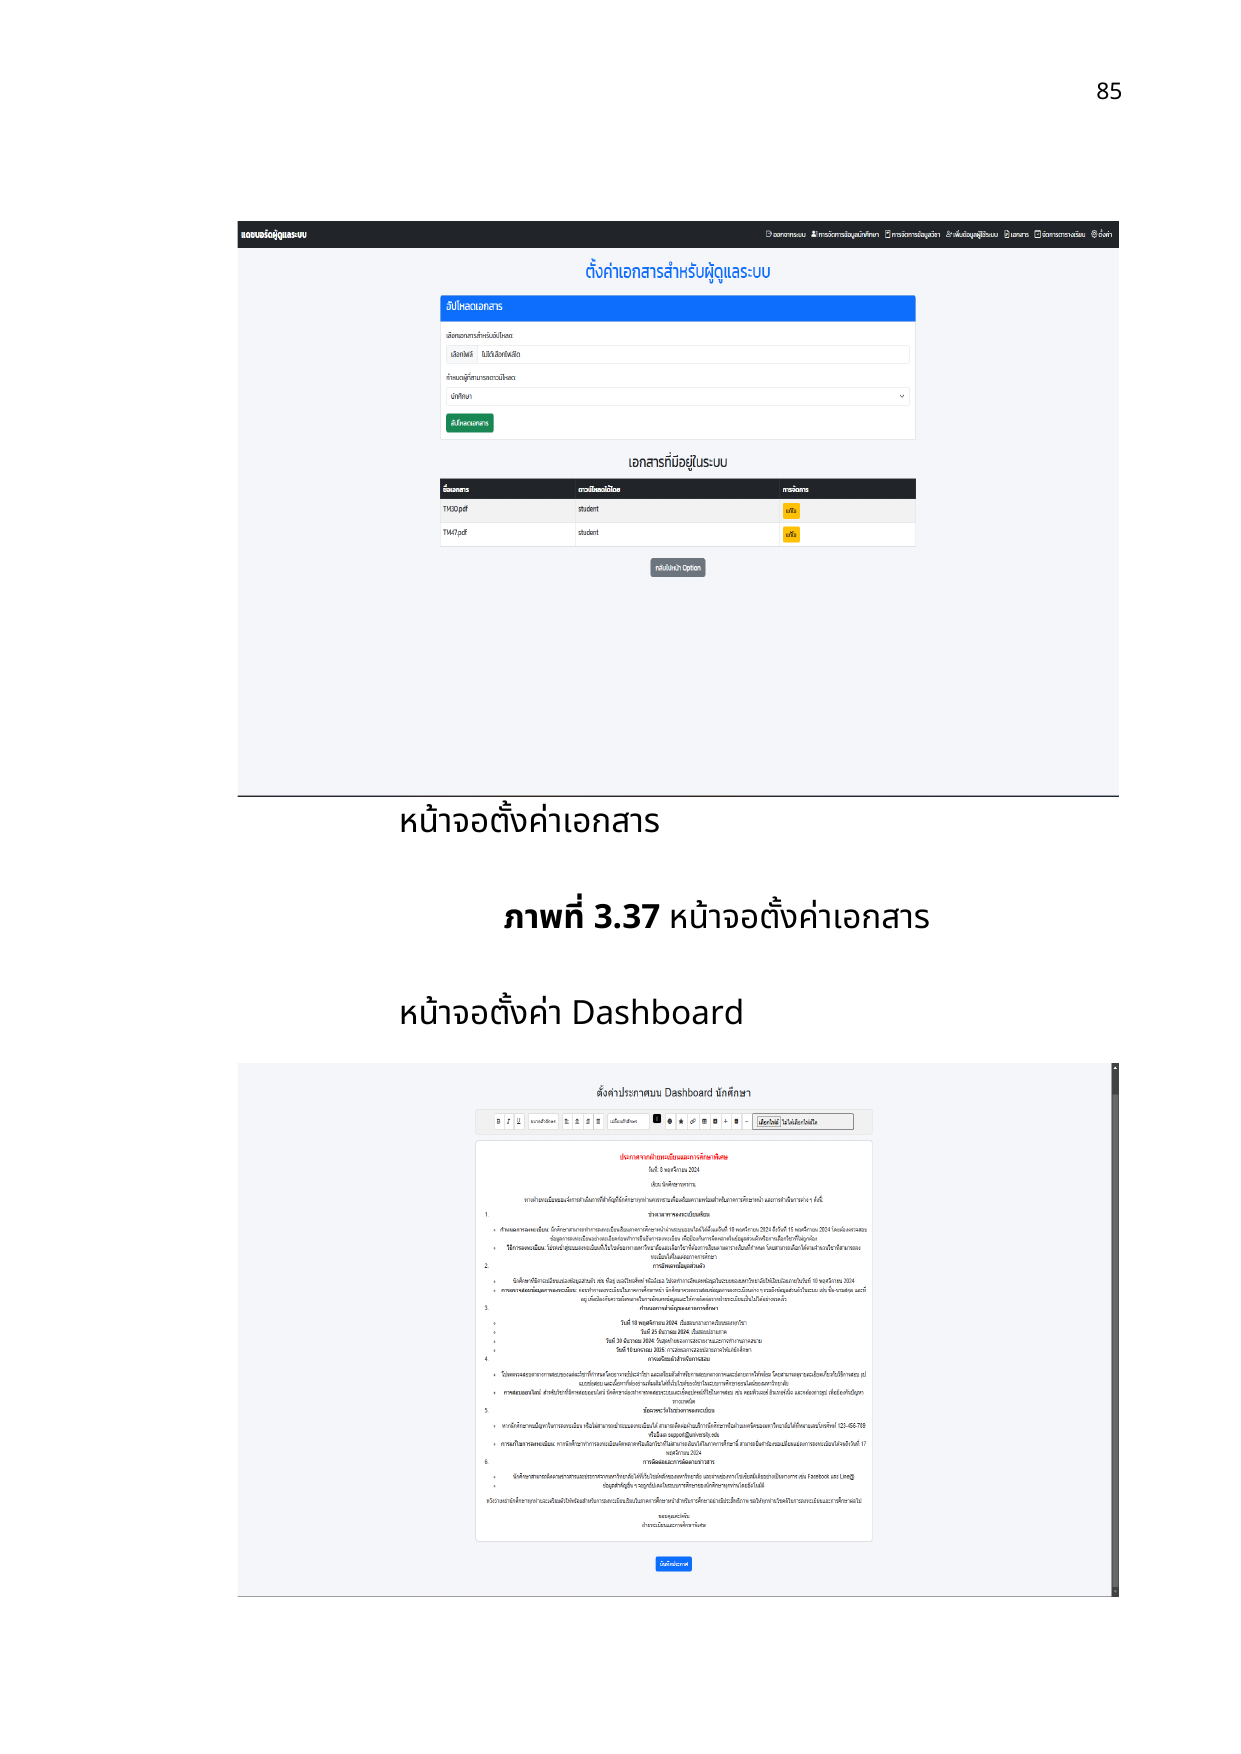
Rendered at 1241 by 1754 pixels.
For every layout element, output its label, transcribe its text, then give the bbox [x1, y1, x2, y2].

text หน้าจอตั้งค่า Dashboard [311, 989, 1122, 1039]
picture [237, 221, 1119, 797]
picture [237, 1063, 1119, 1597]
text ภาพที่ 3.37 หน้าจอตั้งค่าเอกสาร [311, 893, 1122, 943]
